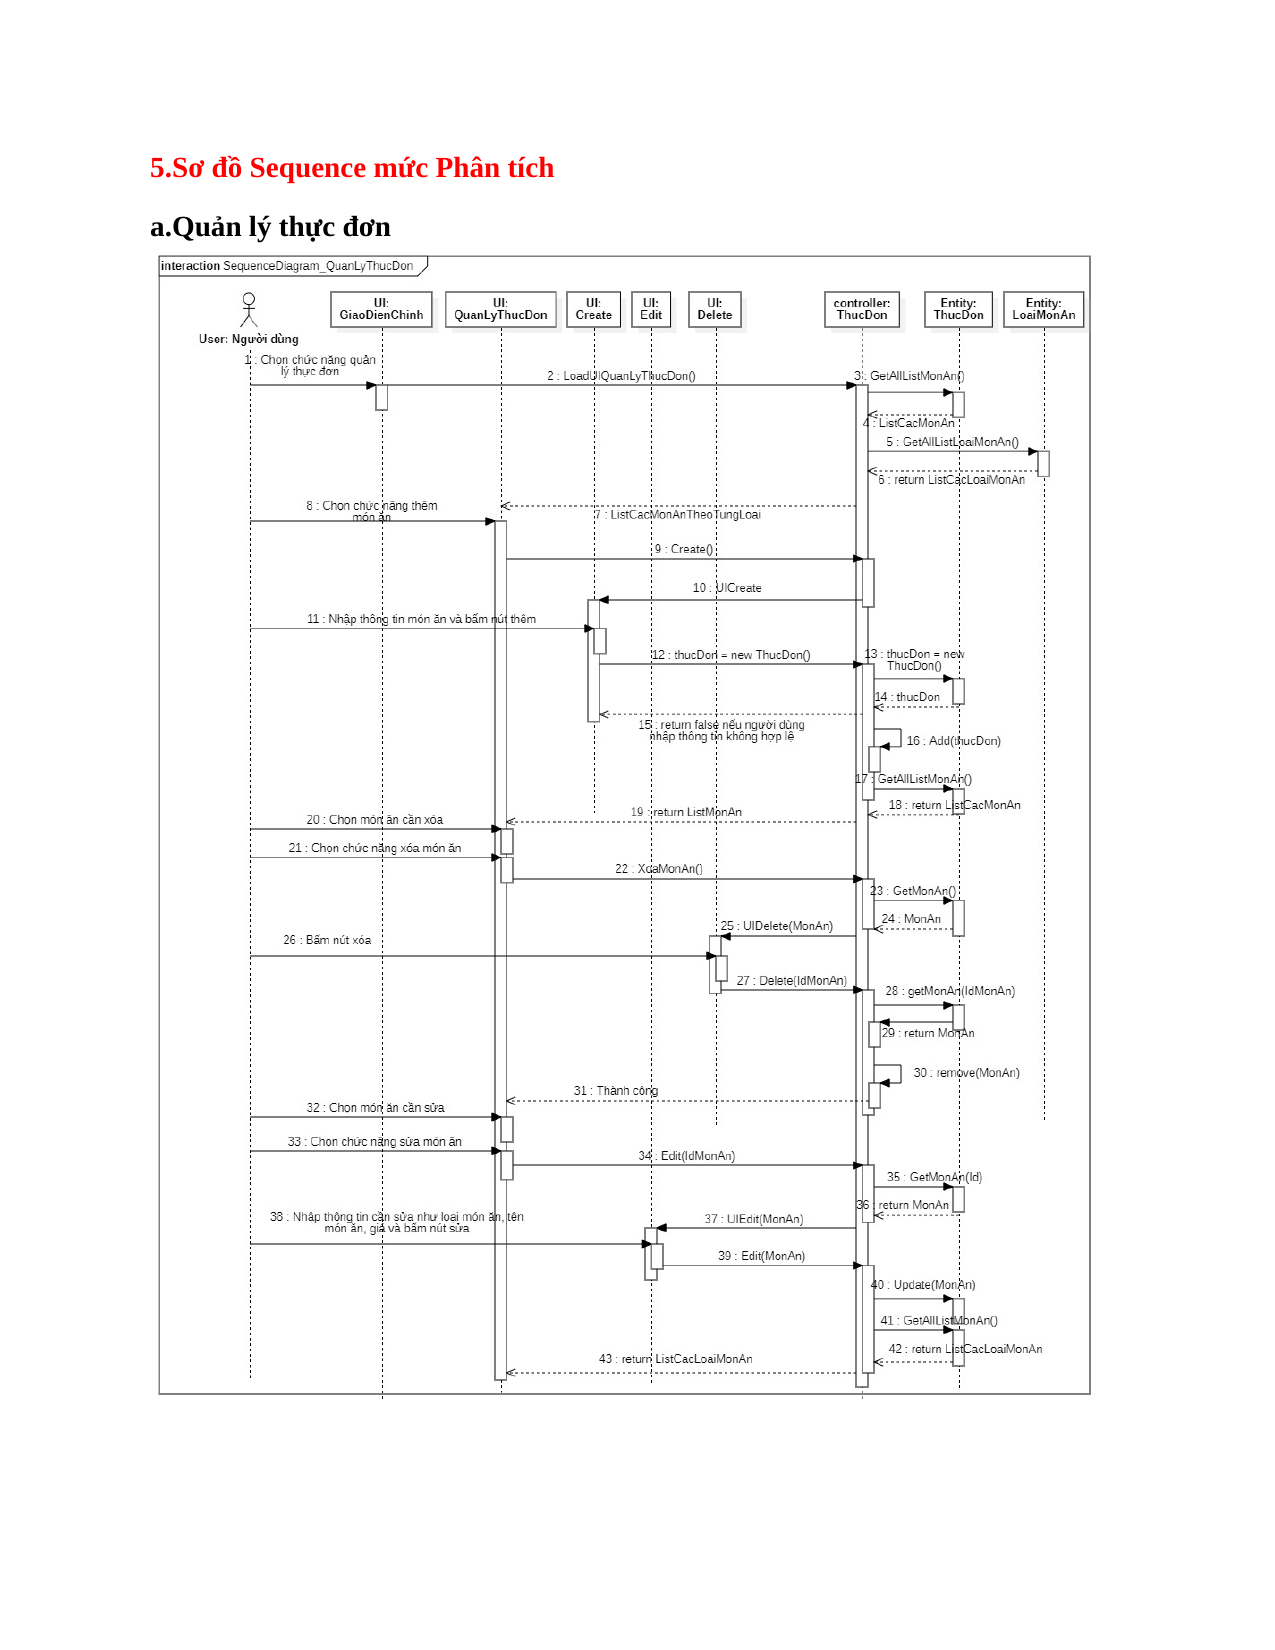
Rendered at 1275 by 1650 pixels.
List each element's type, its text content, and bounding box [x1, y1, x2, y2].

subtitle a.Quản lý thực đơn [150, 209, 1125, 243]
subtitle 5.Sơ đồ Sequence mức Phân tích [150, 150, 1125, 183]
picture [150, 247, 1125, 1435]
